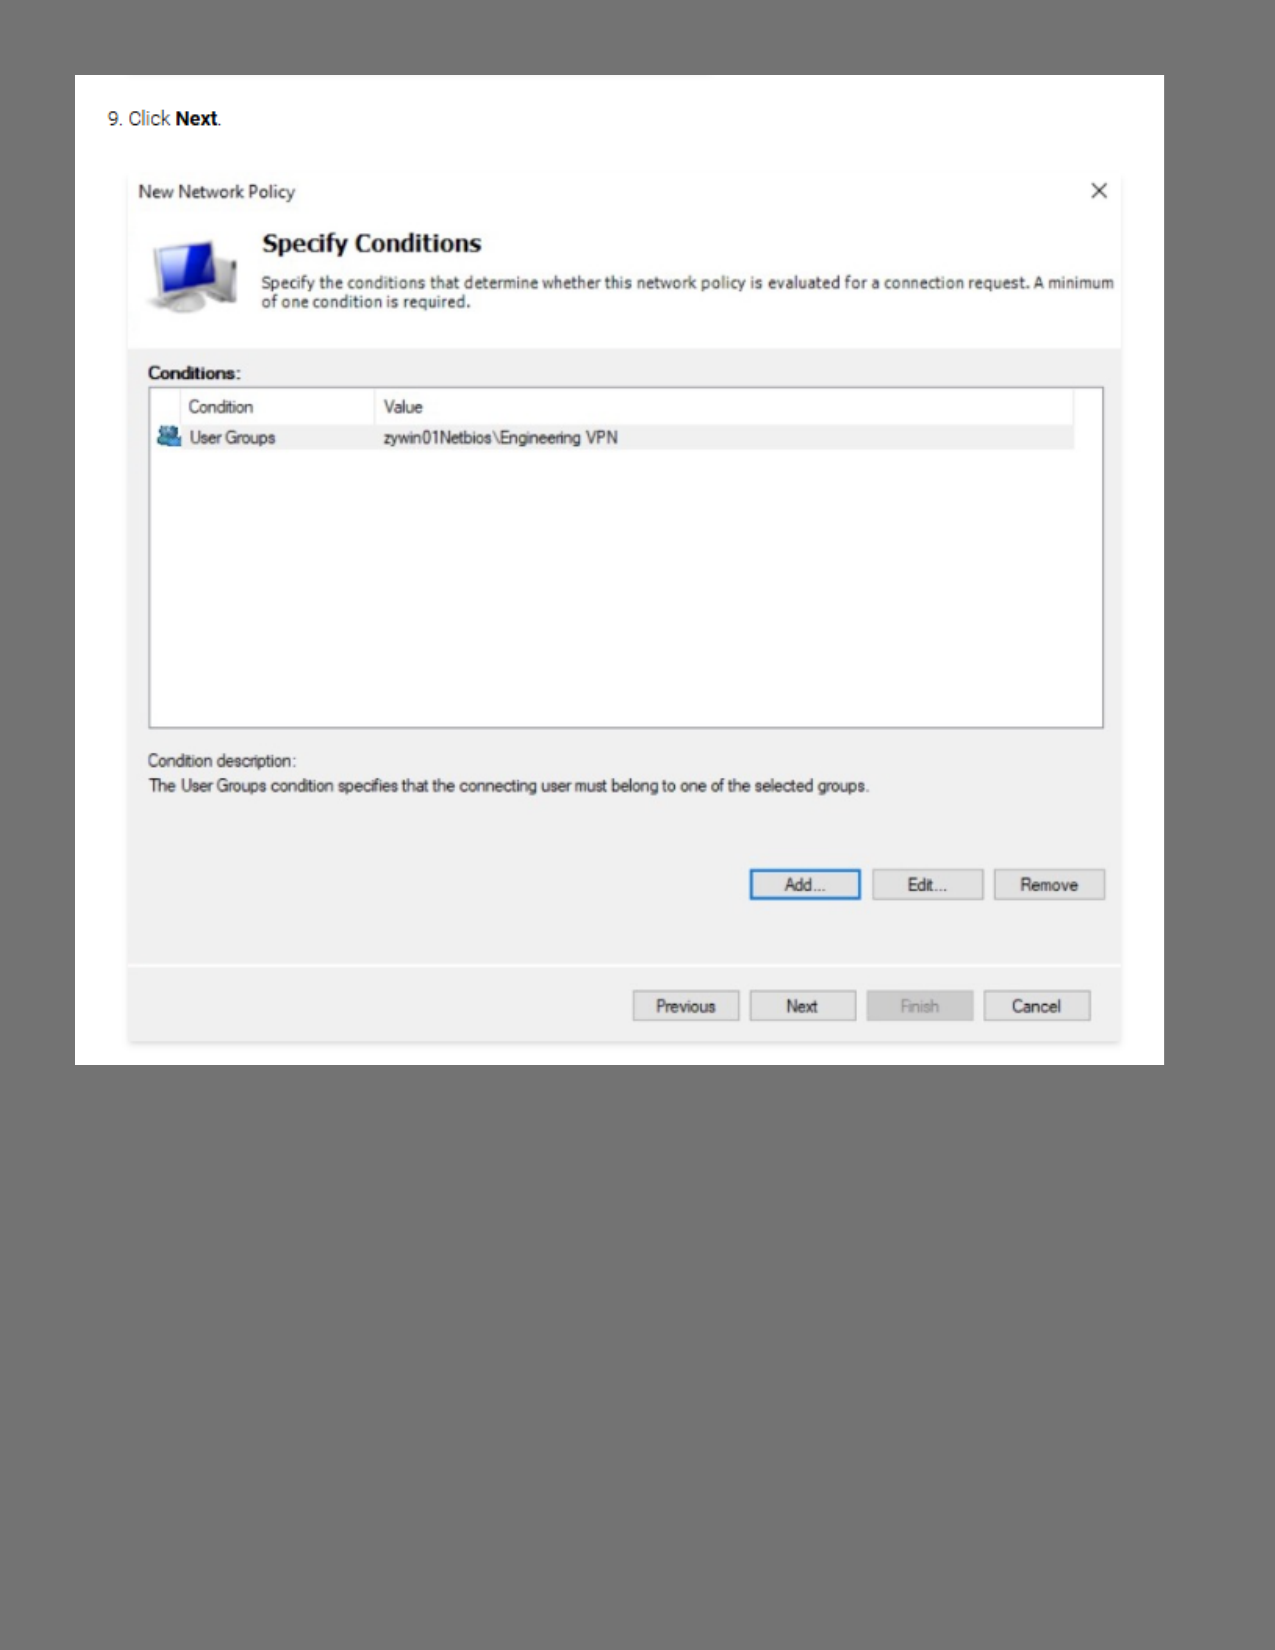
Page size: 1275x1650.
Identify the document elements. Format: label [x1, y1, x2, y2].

picture [75, 75, 1165, 1065]
